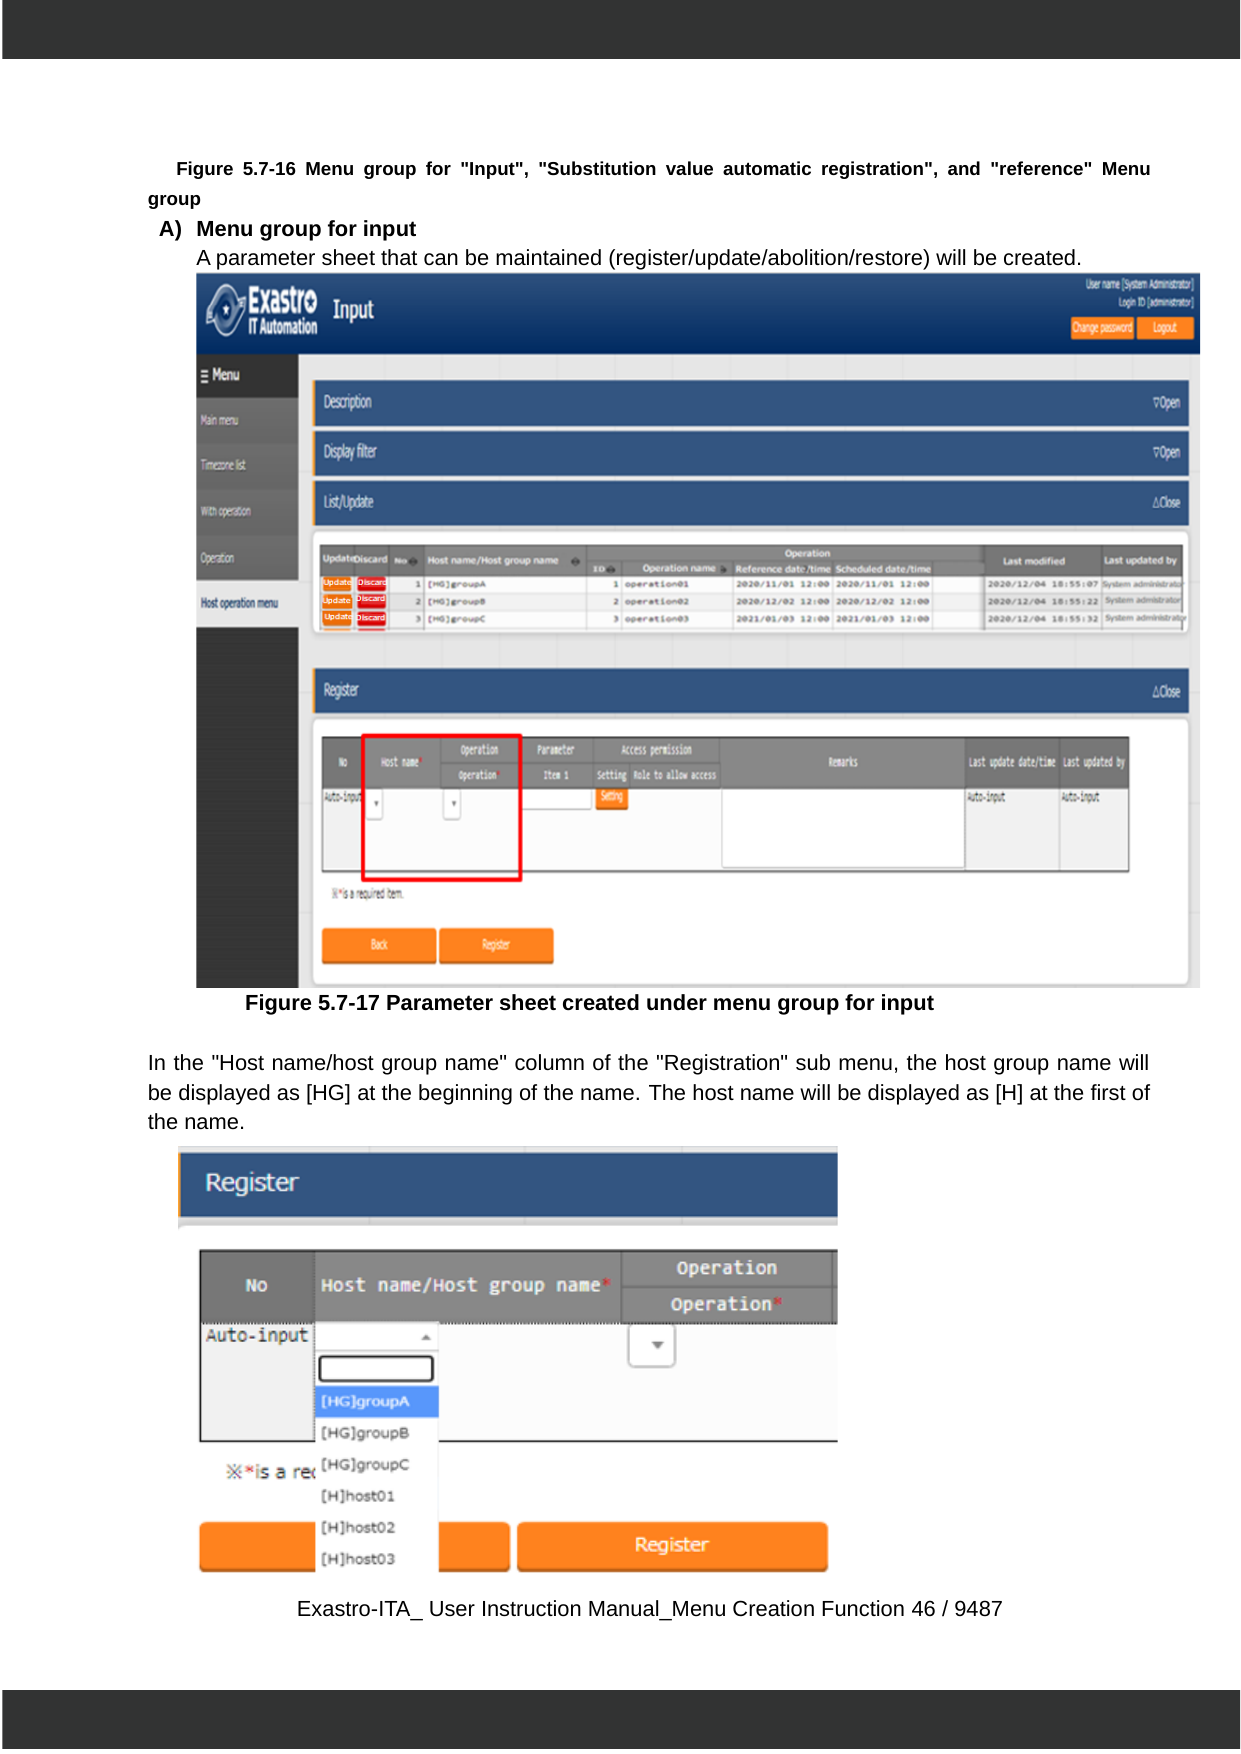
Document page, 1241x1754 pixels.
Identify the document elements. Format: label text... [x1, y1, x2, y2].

list A parameter sheet that can be maintained (register/update/abolition/restore) will be created. [196, 243, 1152, 272]
picture [196, 272, 1200, 988]
text In the "Host name/host group name" column of the "Registration" sub menu, the host group name will be displayed as [HG] at the beginning of the name. The host name will be displayed as [H] at the first of the name. [148, 1047, 1152, 1137]
picture [2, 1690, 1241, 1749]
text Figure 5.7-17 Parameter sheet created under menu group for input [148, 988, 1152, 1018]
picture [2, 0, 1241, 59]
list Menu group for input [159, 213, 1152, 243]
text Figure 5.7-16 Menu group for "Input", "Substitution value automatic registration", and "reference" Menu group [148, 154, 1152, 213]
picture [178, 1146, 838, 1574]
